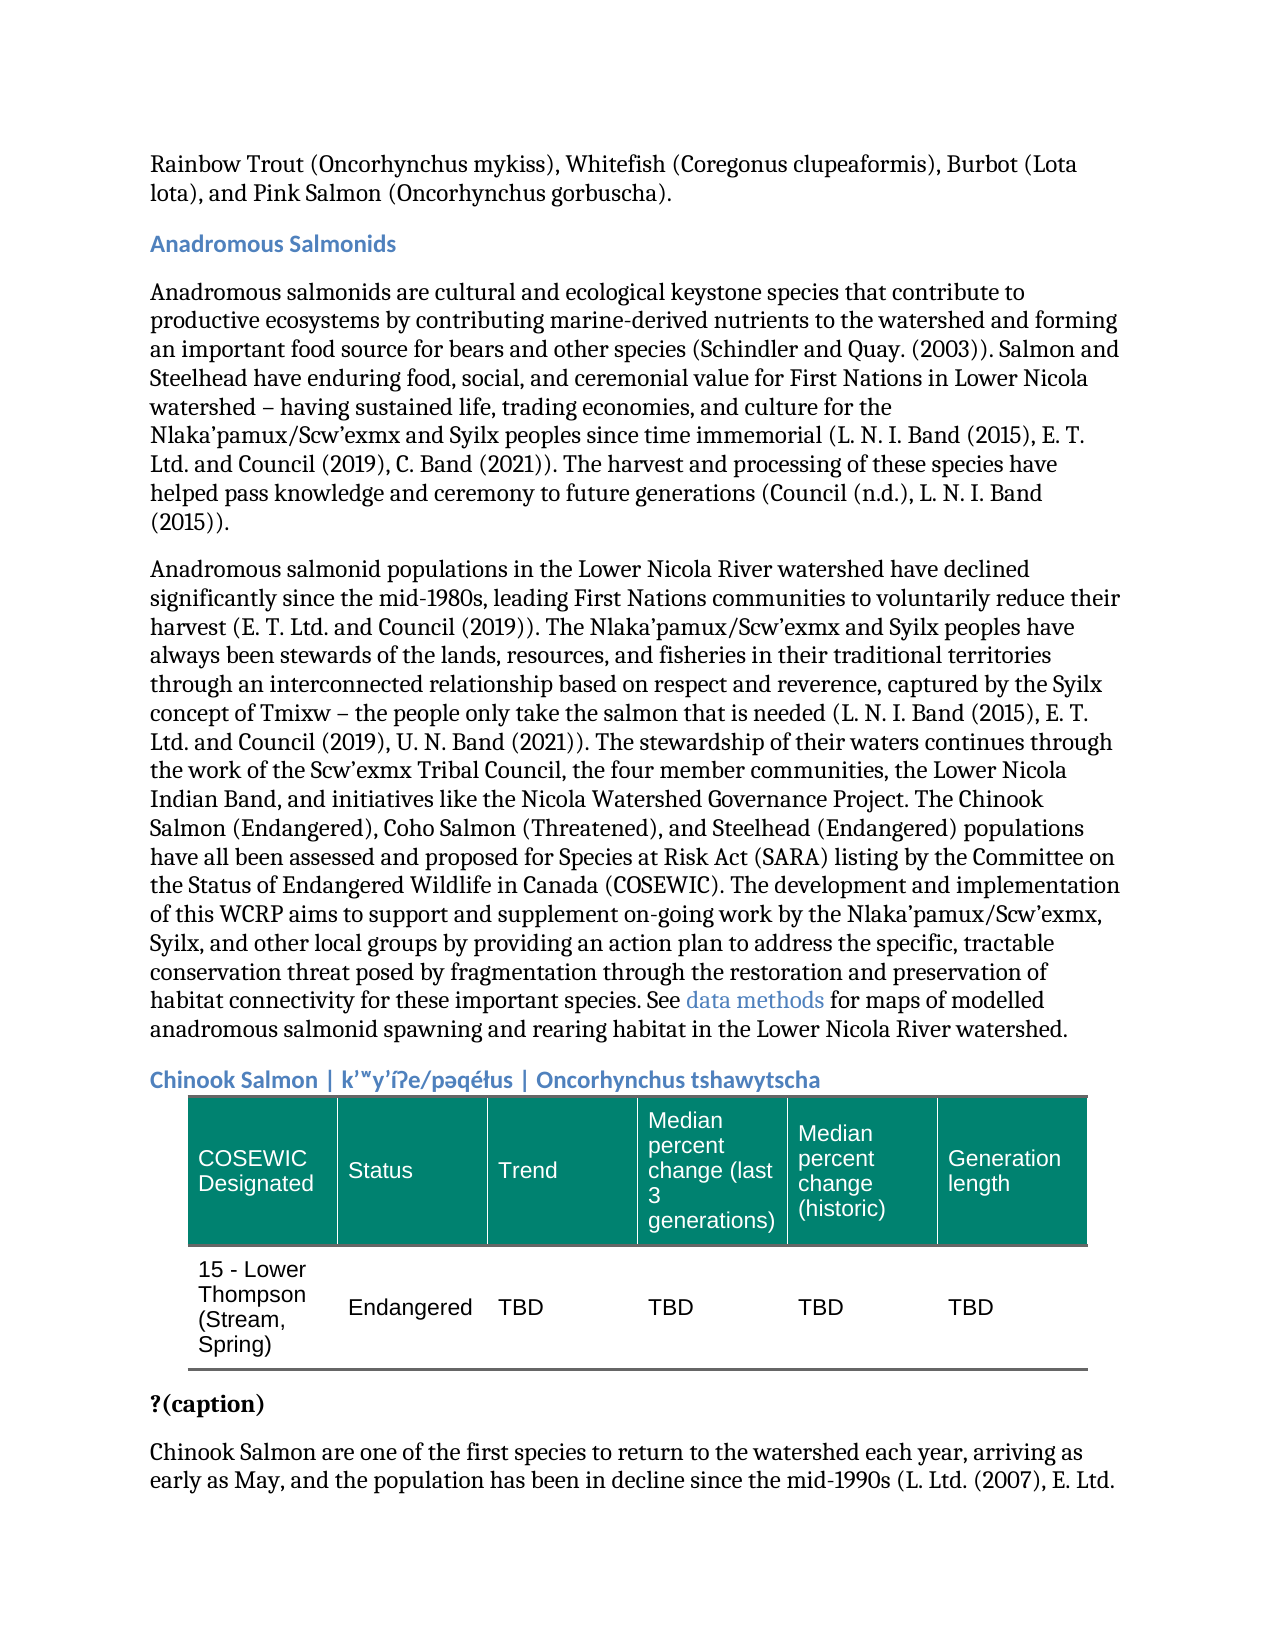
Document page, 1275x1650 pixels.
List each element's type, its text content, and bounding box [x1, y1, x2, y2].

table_cell TBD [788, 1247, 937, 1368]
text ?(caption) [150, 1390, 1125, 1419]
table_header COSEWIC Designated [188, 1098, 337, 1244]
subtitle Chinook Salmon | k’ʷy’íʔe/pəqéłus | Oncorhynchus tshawytscha [150, 1065, 1125, 1095]
table_cell Endangered [338, 1247, 487, 1368]
subtitle Anadromous Salmonids [150, 228, 1125, 259]
text Anadromous salmonids are cultural and ecological keystone species that contribute to productive ecosystems by contributing marine-derived nutrients to the watershed and forming an important food source for bears and other species (Schindler and Quay. (2003)). Salmon and Steelhead have enduring food, social, and ceremonial value for First Nations in Lower Nicola watershed – having sustained life, trading economies, and culture for the Nlaka’pamux/Scw’exmx and Syilx peoples since time immemorial (L. N. I. Band (2015), E. T. Ltd. and Council (2019), C. Band (2021)). The harvest and processing of these species have helped pass knowledge and ceremony to future generations (Council (n.d.), L. N. I. Band (2015)). [150, 278, 1125, 536]
table_header Generation length [938, 1098, 1087, 1244]
table_header Median percent change (last 3 generations) [638, 1098, 787, 1244]
table_cell TBD [638, 1247, 787, 1368]
table_header Median percent change (historic) [788, 1098, 937, 1244]
table_cell 15 - Lower Thompson (Stream, Spring) [188, 1247, 337, 1368]
table_cell TBD [938, 1247, 1087, 1368]
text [150, 150, 1125, 207]
text Anadromous salmonid populations in the Lower Nicola River watershed have declined significantly since the mid-1980s, leading First Nations communities to voluntarily reduce their harvest (E. T. Ltd. and Council (2019)). The Nlaka’pamux/Scw’exmx and Syilx peoples have always been stewards of the lands, resources, and fisheries in their traditional territories through an interconnected relationship based on respect and reverence, captured by the Syilx concept of Tmixw – the people only take the salmon that is needed (L. N. I. Band (2015), E. T. Ltd. and Council (2019), U. N. Band (2021)). The stewardship of their waters continues through the work of the Scw’exmx Tribal Council, the four member communities, the Lower Nicola Indian Band, and initiatives like the Nicola Watershed Governance Project. The Chinook Salmon (Endangered), Coho Salmon (Threatened), and Steelhead (Endangered) populations have all been assessed and proposed for Species at Risk Act (SARA) listing by the Committee on the Status of Endangered Wildlife in Canada (COSEWIC). The development and implementation of this WCRP aims to support and supplement on-going work by the Nlaka’pamux/Scw’exmx, Syilx, and other local groups by providing an action plan to address the specific, tractable conservation threat posed by fragmentation through the restoration and preservation of habitat connectivity for these important species. See data methods for maps of modelled anadromous salmonid spawning and rearing habitat in the Lower Nicola River watershed. [150, 555, 1125, 1044]
table_header Status [338, 1098, 487, 1244]
table_header Trend [488, 1098, 637, 1244]
table_cell TBD [488, 1247, 637, 1368]
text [150, 1437, 1125, 1495]
